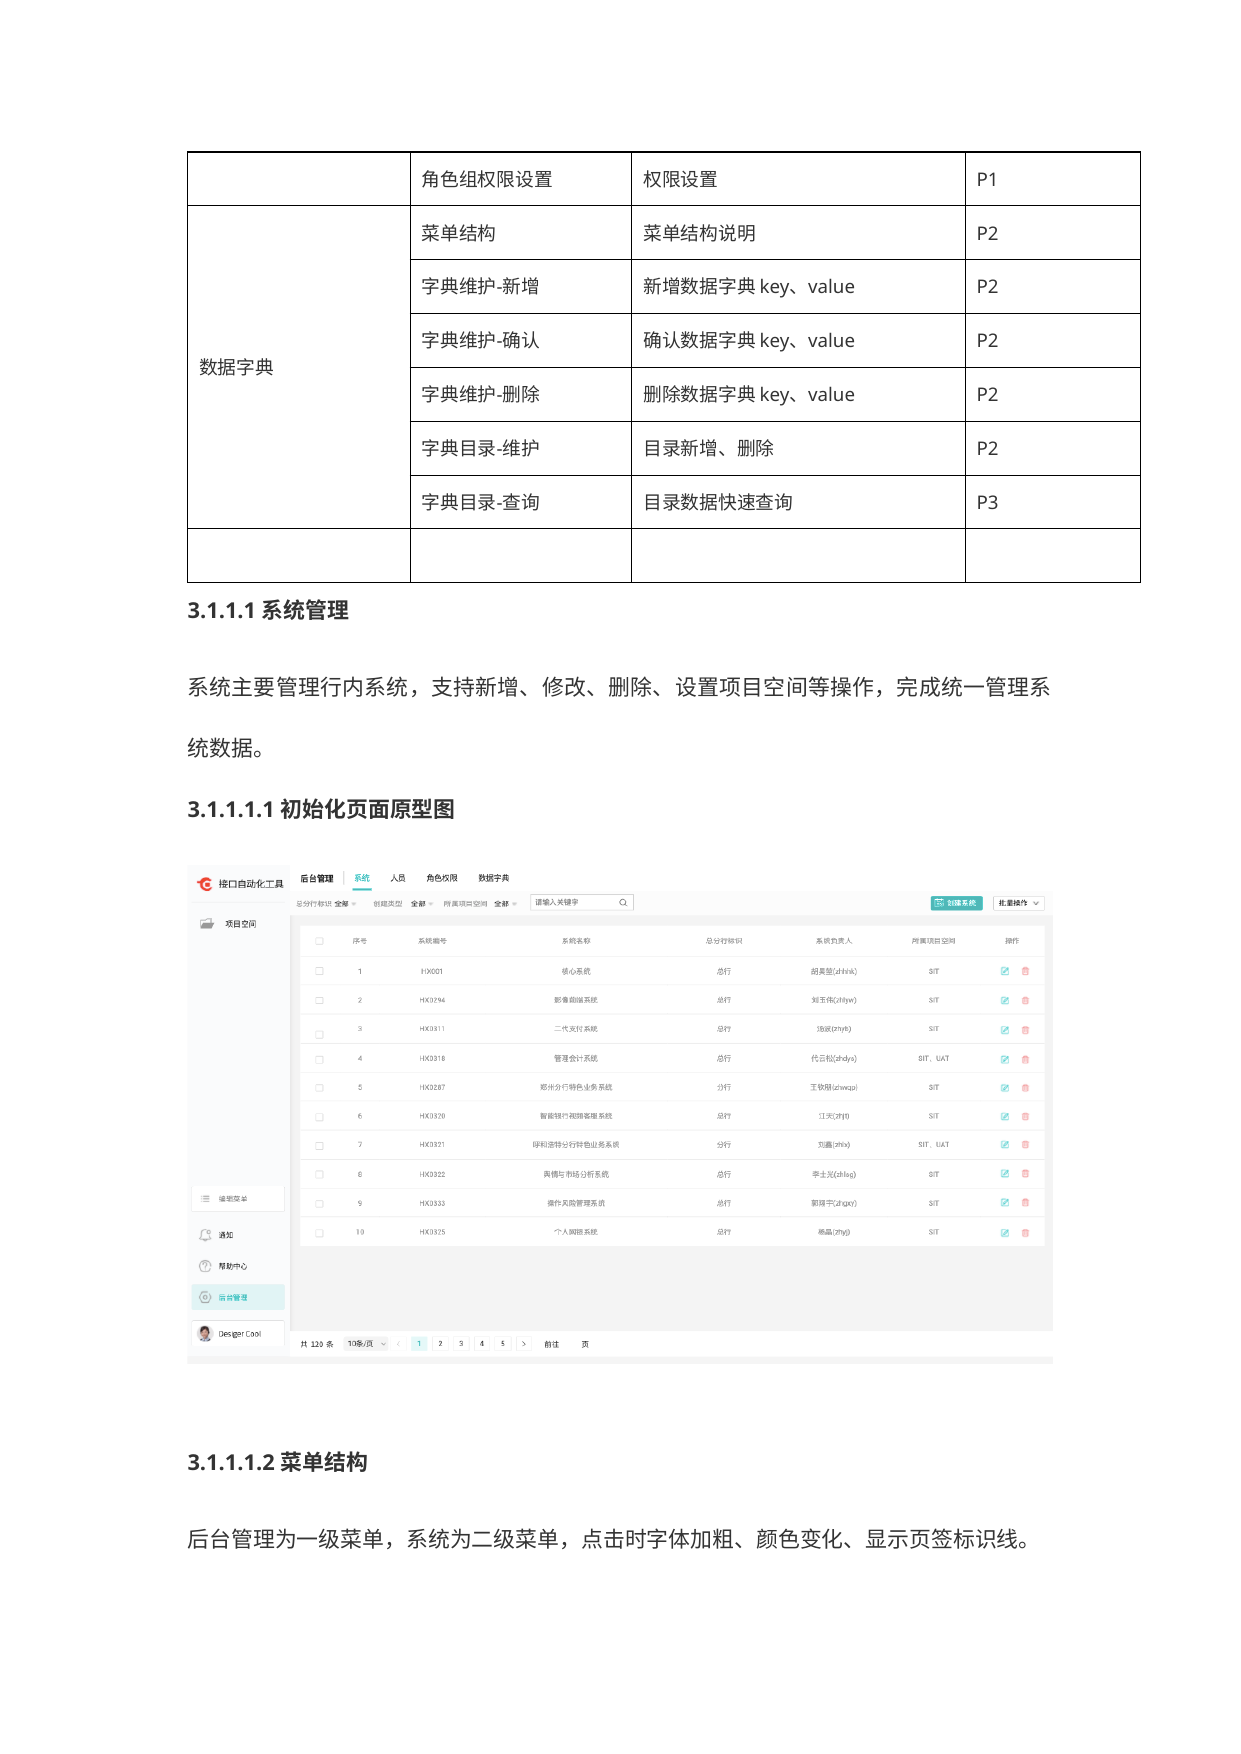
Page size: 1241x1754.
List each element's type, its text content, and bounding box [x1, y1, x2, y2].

table_cell P2 [966, 314, 1140, 367]
table_cell 字典维护-新增 [411, 260, 631, 313]
table_cell 字典维护-删除 [411, 368, 631, 421]
list 系统主要管理行内系统，支持新增、修改、删除、设置项目空间等操作，完成统一管理系统数据。 [187, 666, 1053, 767]
picture [187, 865, 1053, 1364]
table_cell 目录数据快速查询 [632, 476, 965, 528]
table_cell [188, 529, 410, 582]
table_cell P2 [966, 368, 1140, 421]
table_cell 新增数据字典key、value [632, 260, 965, 313]
table_cell P3 [966, 476, 1140, 528]
table_cell P2 [966, 422, 1140, 474]
table_cell P1 [966, 153, 1140, 205]
table_cell P2 [966, 260, 1140, 313]
table_cell 字典目录-维护 [411, 422, 631, 474]
table_cell 删除数据字典key、value [632, 368, 965, 421]
table_cell 权限设置 [632, 153, 965, 205]
table_cell P2 [966, 206, 1140, 259]
list 后台管理为一级菜单，系统为二级菜单，点击时字体加粗、颜色变化、显示页签标识线。 [187, 1518, 1053, 1558]
table_cell 菜单结构 [411, 206, 631, 259]
table_cell 数据字典 [188, 206, 410, 528]
table_cell [632, 529, 965, 582]
table_cell 菜单结构说明 [632, 206, 965, 259]
subtitle 3.1.1.1.1 初始化页面原型图 [187, 789, 1053, 829]
table_cell 字典目录-查询 [411, 476, 631, 528]
table_cell 角色组权限设置 [411, 153, 631, 205]
table_cell 确认数据字典key、value [632, 314, 965, 367]
table_cell 字典维护-确认 [411, 314, 631, 367]
table_cell 目录新增、删除 [632, 422, 965, 474]
subtitle 3.1.1.1 系统管理 [187, 589, 1053, 630]
subtitle 3.1.1.1.2 菜单结构 [187, 1442, 1053, 1482]
table_cell [411, 529, 631, 582]
table_cell [966, 529, 1140, 582]
